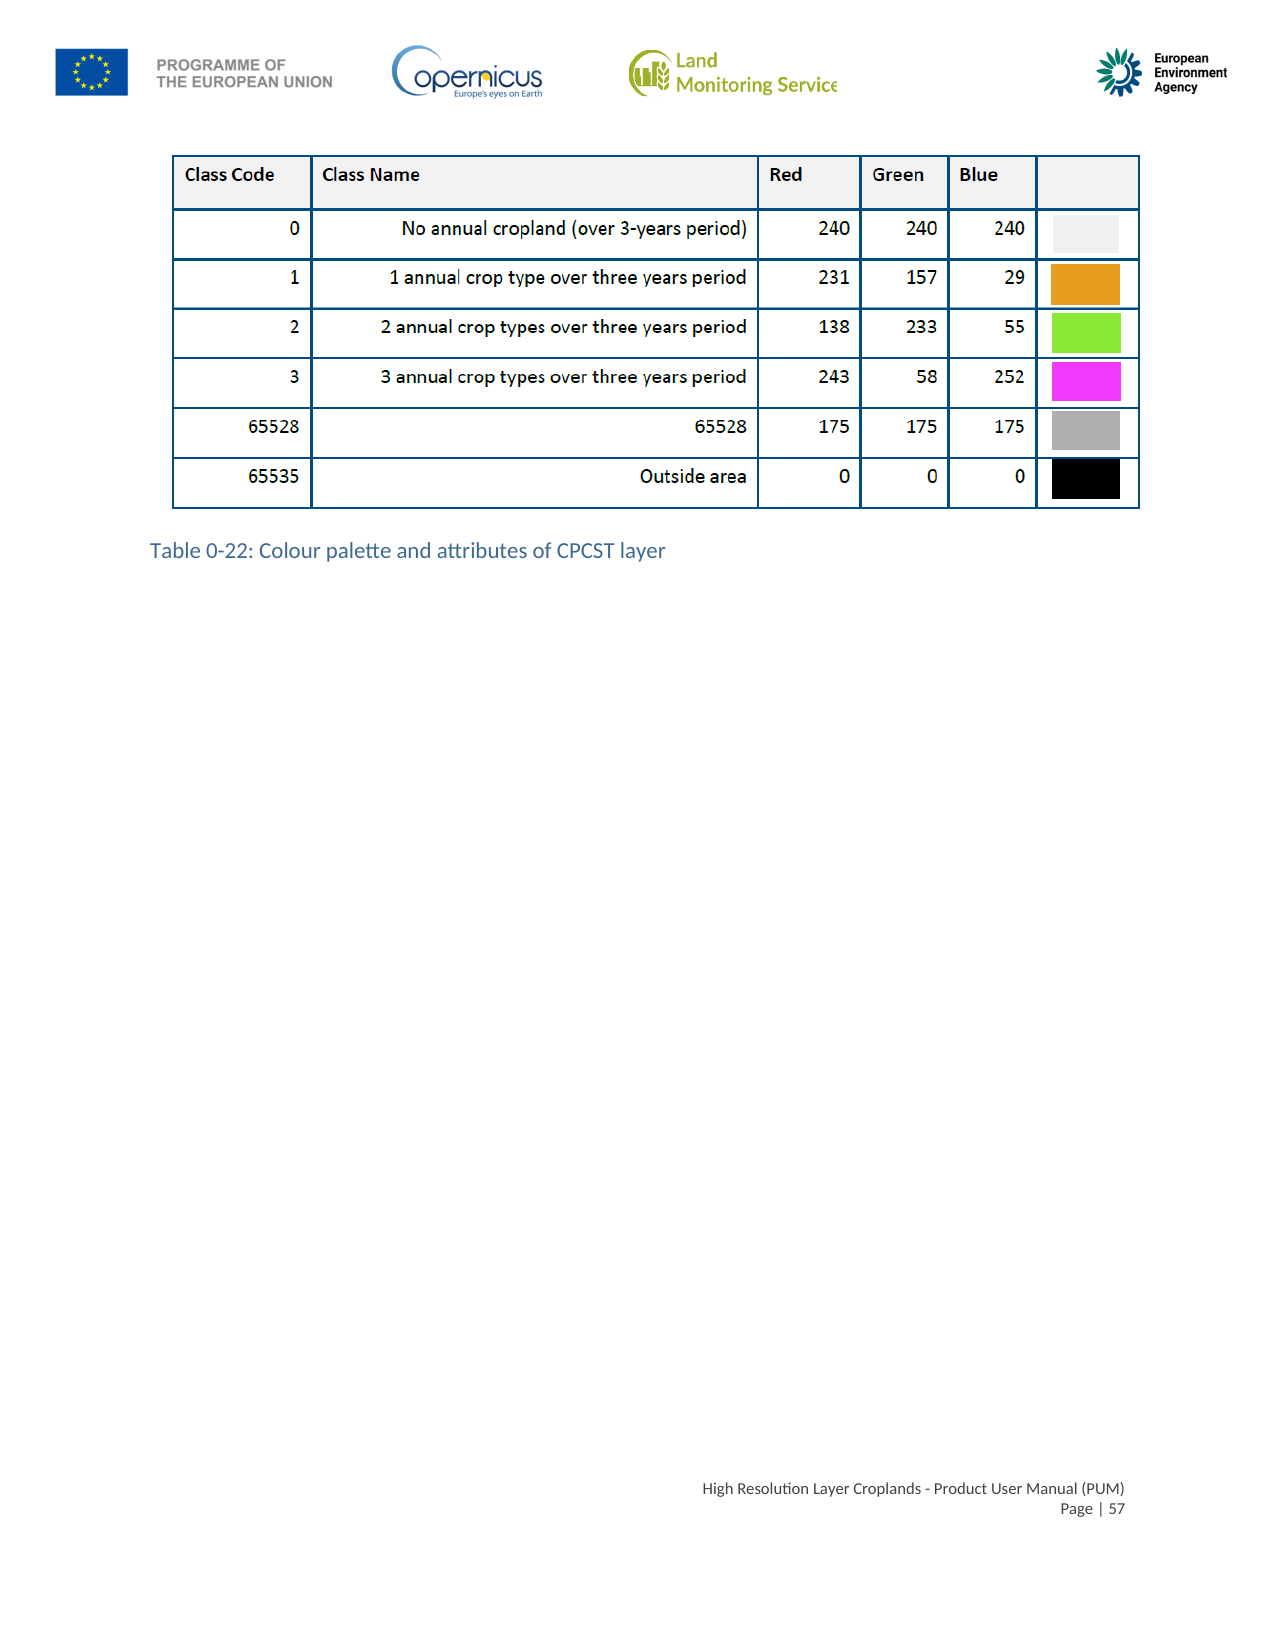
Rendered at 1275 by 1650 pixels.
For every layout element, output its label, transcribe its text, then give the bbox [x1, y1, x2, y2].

picture [168, 150, 1144, 512]
picture [29, 21, 351, 124]
picture [371, 15, 560, 130]
picture [1094, 46, 1228, 97]
picture [628, 50, 837, 97]
text Table 0-22: Colour palette and attributes of CPCST layer [150, 536, 1125, 564]
